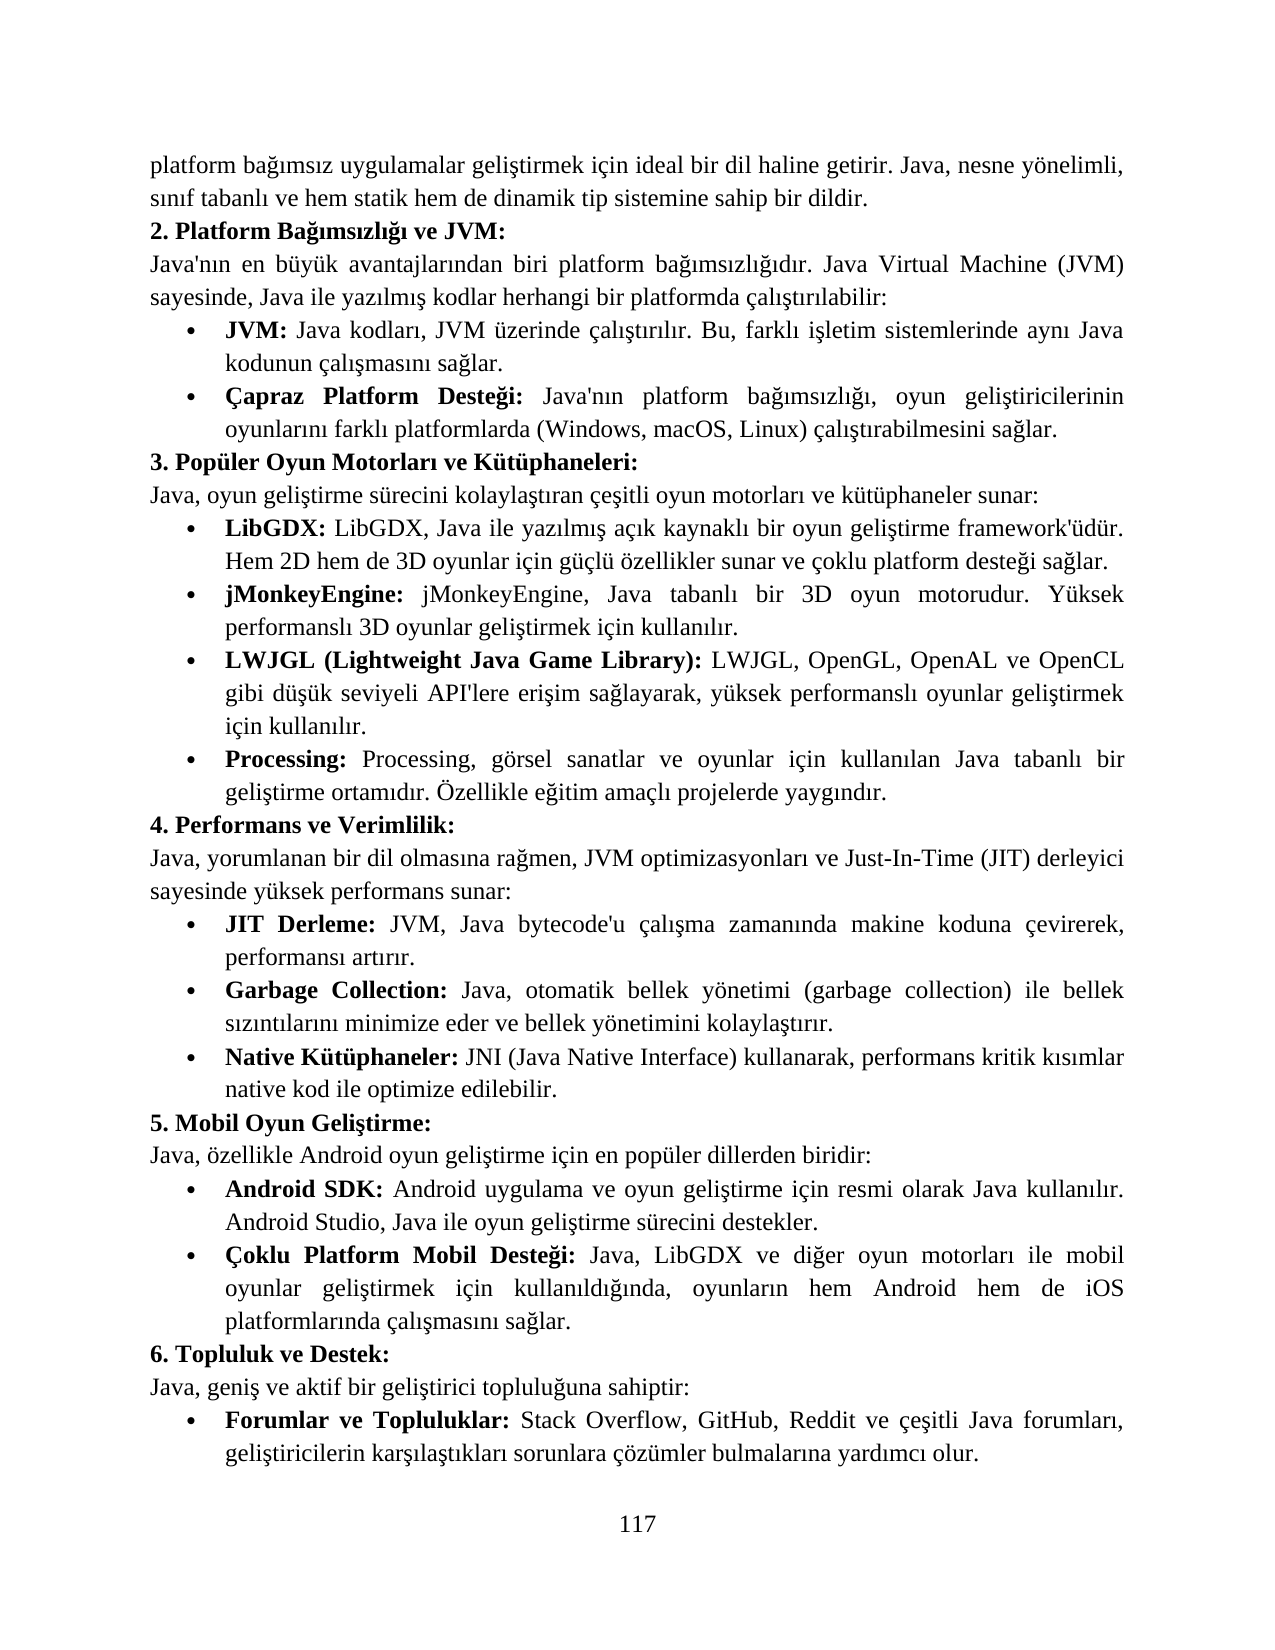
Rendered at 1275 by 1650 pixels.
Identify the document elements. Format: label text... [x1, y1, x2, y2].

list JVM: Java kodları, JVM üzerinde çalıştırılır. Bu, farklı işletim sistemlerinde aynı Java kodunun çalışmasını sağlar. [187, 315, 1125, 377]
list Çapraz Platform Desteği: Java'nın platform bağımsızlığı, oyun geliştiricilerinin oyunlarını farklı platformlarda (Windows, macOS, Linux) çalıştırabilmesini sağlar. [187, 381, 1125, 443]
list JIT Derleme: JVM, Java bytecode'u çalışma zamanında makine koduna çevirerek, performansı artırır. [187, 909, 1125, 971]
list Android SDK: Android uygulama ve oyun geliştirme için resmi olarak Java kullanılır. Android Studio, Java ile oyun geliştirme sürecini destekler. [187, 1174, 1125, 1235]
text Java, özellikle Android oyun geliştirme için en popüler dillerden biridir: [150, 1141, 1125, 1169]
list Çoklu Platform Mobil Desteği: Java, LibGDX ve diğer oyun motorları ile mobil oyunlar geliştirmek için kullanıldığında, oyunların hem Android hem de iOS platformlarında çalışmasını sağlar. [187, 1240, 1125, 1334]
text Java, oyun geliştirme sürecini kolaylaştıran çeşitli oyun motorları ve kütüphaneler sunar: [150, 480, 1125, 509]
text 3. Popüler Oyun Motorları ve Kütüphaneleri: [150, 447, 1125, 476]
text Java, geniş ve aktif bir geliştirici topluluğuna sahiptir: [150, 1372, 1125, 1401]
list LWJGL (Lightweight Java Game Library): LWJGL, OpenGL, OpenAL ve OpenCL gibi düşük seviyeli API'lere erişim sağlayarak, yüksek performanslı oyunlar geliştirmek için kullanılır. [187, 645, 1125, 740]
list LibGDX: LibGDX, Java ile yazılmış açık kaynaklı bir oyun geliştirme framework'üdür. Hem 2D hem de 3D oyunlar için güçlü özellikler sunar ve çoklu platform desteği sağlar. [187, 513, 1125, 575]
text Java'nın en büyük avantajlarından biri platform bağımsızlığıdır. Java Virtual Machine (JVM) sayesinde, Java ile yazılmış kodlar herhangi bir platformda çalıştırılabilir: [150, 249, 1125, 311]
list Garbage Collection: Java, otomatik bellek yönetimi (garbage collection) ile bellek sızıntılarını minimize eder ve bellek yönetimini kolaylaştırır. [187, 976, 1125, 1037]
list Forumlar ve Topluluklar: Stack Overflow, GitHub, Reddit ve çeşitli Java forumları, geliştiricilerin karşılaştıkları sorunlara çözümler bulmalarına yardımcı olur. [187, 1405, 1125, 1467]
text 4. Performans ve Verimlilik: [150, 810, 1125, 839]
list Native Kütüphaneler: JNI (Java Native Interface) kullanarak, performans kritik kısımlar native kod ile optimize edilebilir. [187, 1042, 1125, 1103]
text 5. Mobil Oyun Geliştirme: [150, 1108, 1125, 1136]
text 2. Platform Bağımsızlığı ve JVM: [150, 216, 1125, 245]
text 6. Topluluk ve Destek: [150, 1339, 1125, 1367]
list jMonkeyEngine: jMonkeyEngine, Java tabanlı bir 3D oyun motorudur. Yüksek performanslı 3D oyunlar geliştirmek için kullanılır. [187, 579, 1125, 641]
list Processing: Processing, görsel sanatlar ve oyunlar için kullanılan Java tabanlı bir geliştirme ortamıdır. Özellikle eğitim amaçlı projelerde yaygındır. [187, 744, 1125, 806]
text Java, yorumlanan bir dil olmasına rağmen, JVM optimizasyonları ve Just-In-Time (JIT) derleyici sayesinde yüksek performans sunar: [150, 843, 1125, 905]
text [150, 150, 1125, 212]
